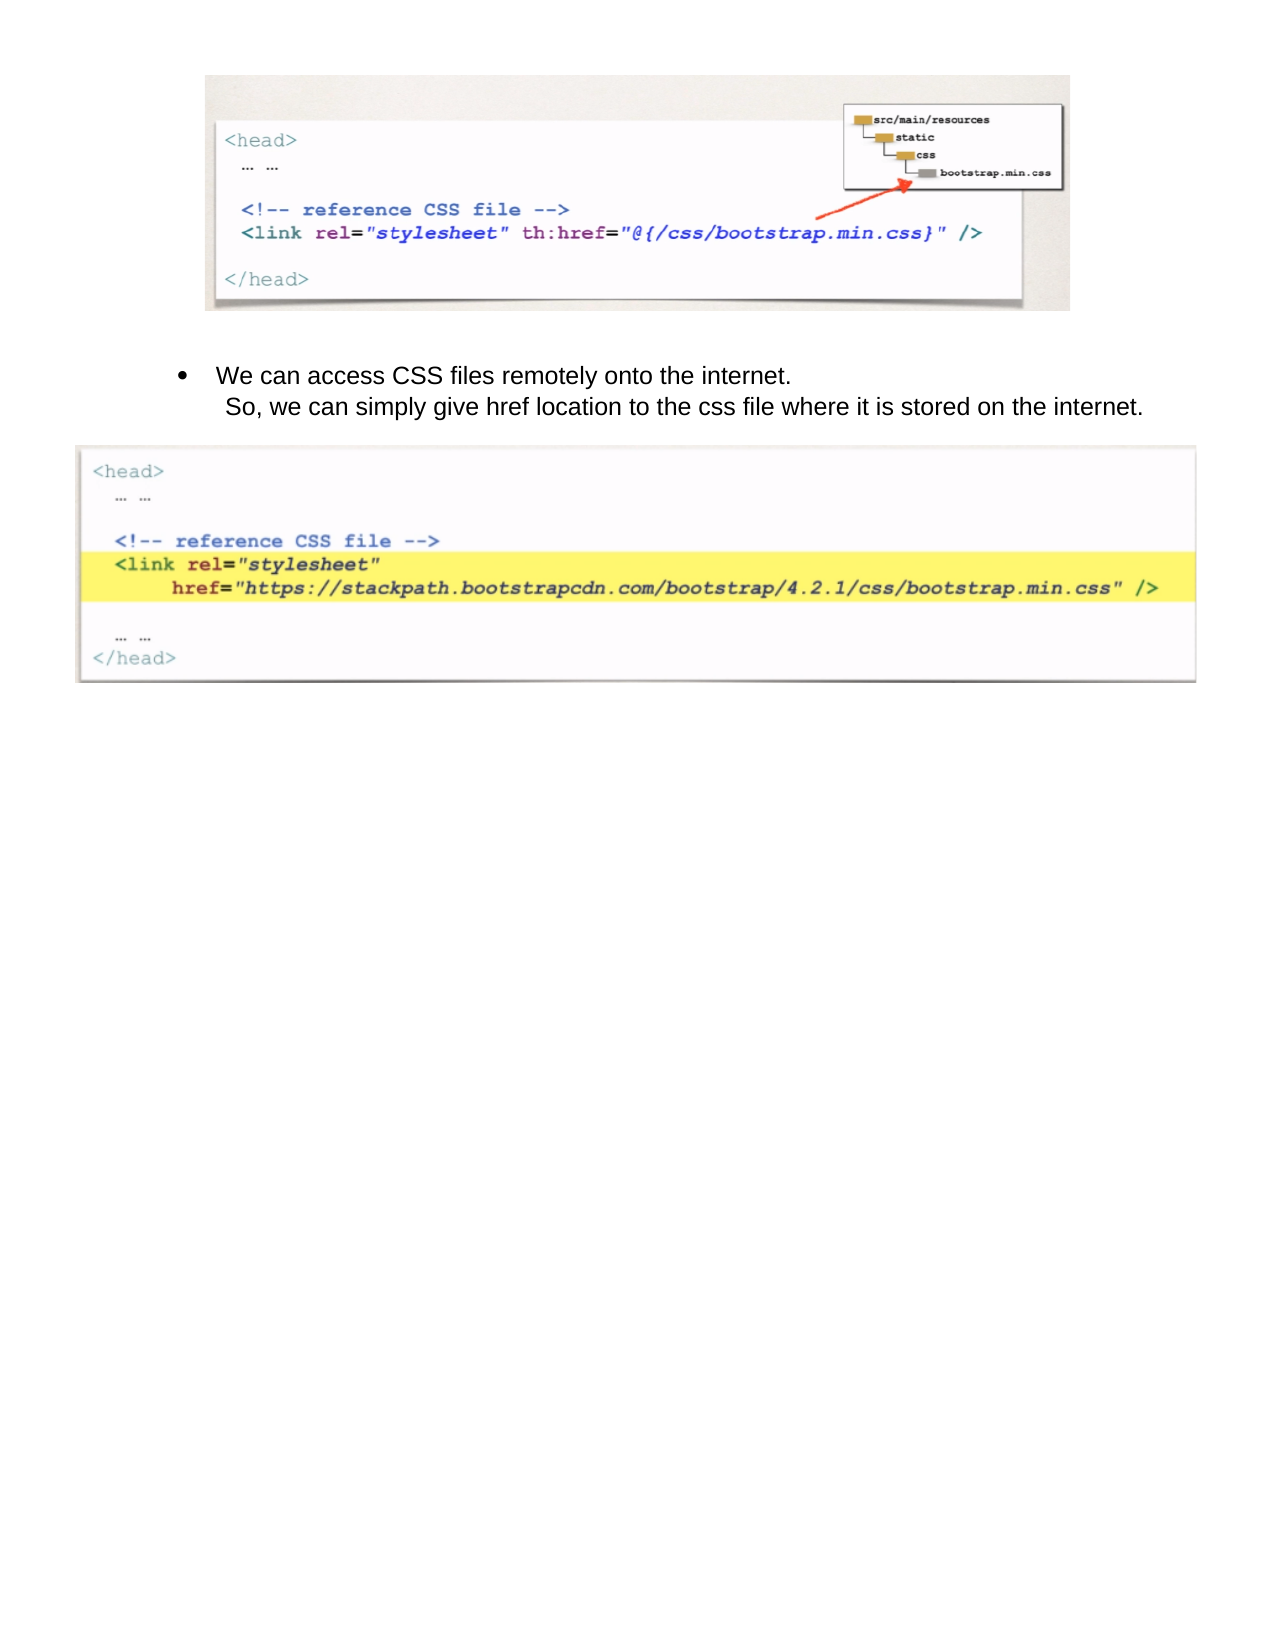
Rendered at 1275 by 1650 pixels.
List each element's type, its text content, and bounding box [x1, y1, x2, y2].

picture [204, 75, 1071, 311]
list So, we can simply give href location to the css file where it is stored on the internet. [225, 392, 1200, 421]
list We can access CSS files remotely onto the internet. [178, 361, 1200, 390]
picture [75, 445, 1196, 683]
